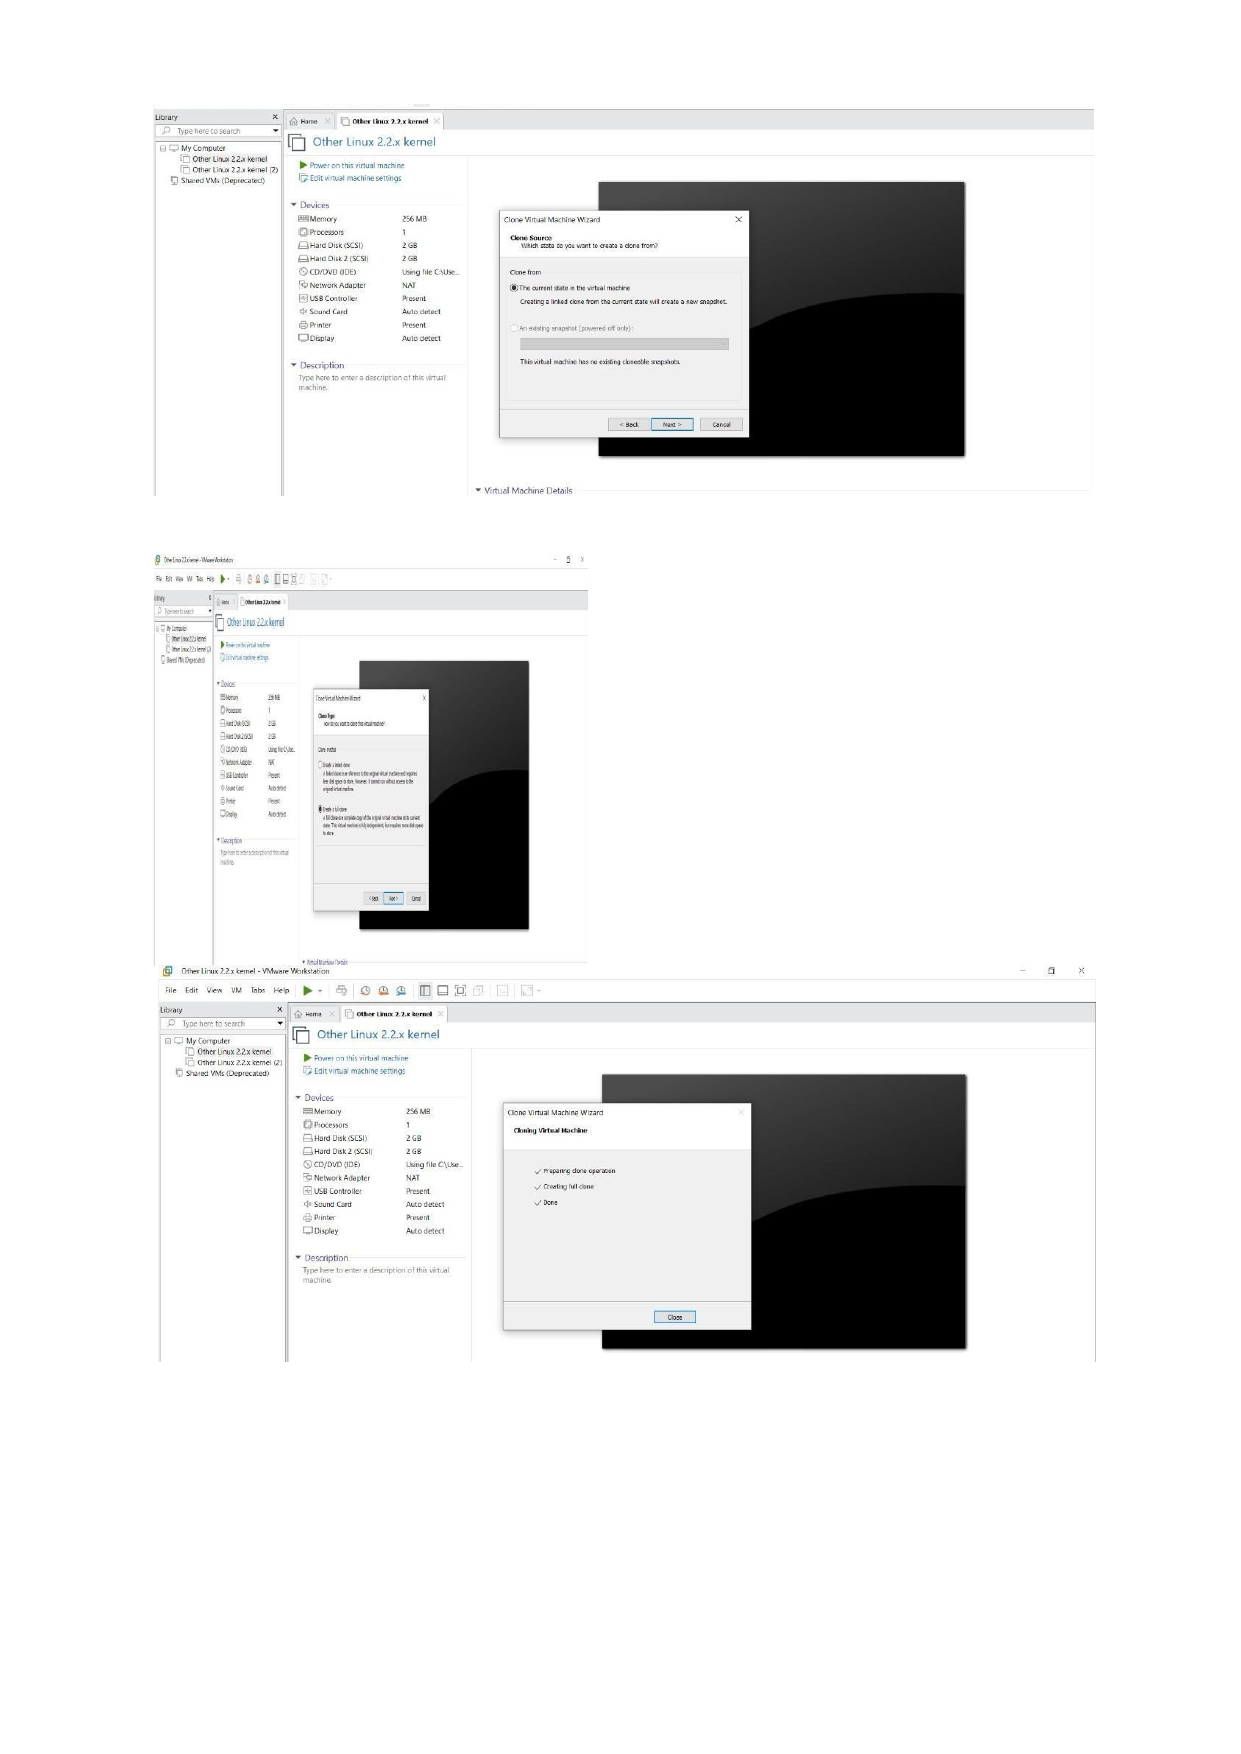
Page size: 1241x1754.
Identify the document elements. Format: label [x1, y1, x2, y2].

picture [153, 554, 1096, 1362]
picture [153, 104, 1094, 496]
